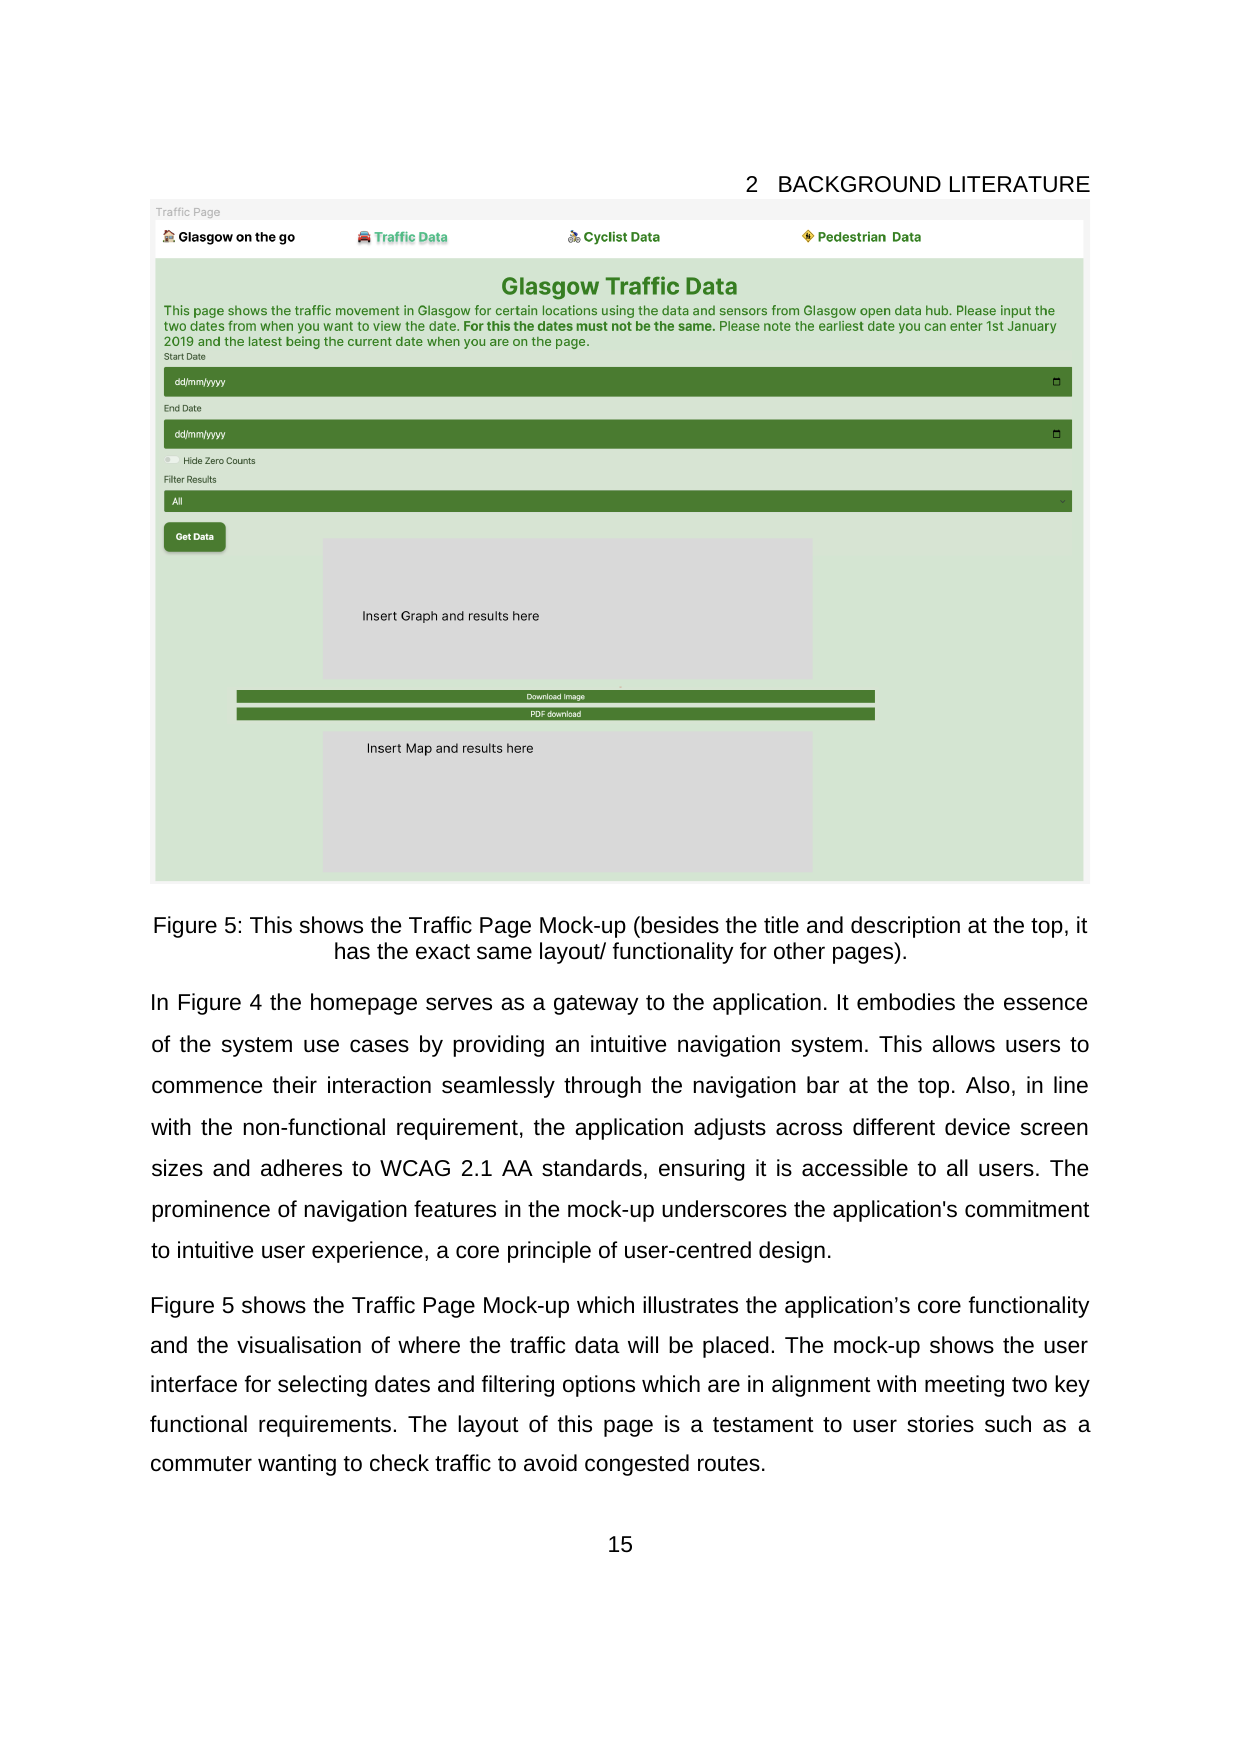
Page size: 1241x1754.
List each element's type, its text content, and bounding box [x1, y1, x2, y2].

text Figure 5 shows the Traffic Page Mock-up which illustrates the application’s core functionality and the visualisation of where the traffic data will be placed. The mock-up shows the user interface for selecting dates and filtering options which are in alignment with meeting two key functional requirements. The layout of this page is a testament to user stories such as a commuter wanting to check traffic to avoid congested routes. [150, 1292, 1090, 1476]
text Figure 5: This shows the Traffic Page Mock-up (besides the title and description at the top, it has the exact same layout/ functionality for other pages). [150, 912, 1090, 964]
text In Figure 4 the homepage serves as a gateway to the application. It embodies the essence of the system use cases by providing an intuitive navigation system. This allows users to commence their interaction seamlessly through the navigation bar at the top. Also, in line with the non-functional requirement, the application adjusts across different device screen sizes and adheres to WCAG 2.1 AA standards, ensuring it is accessible to all users. The prominence of navigation features in the mock-up underscores the application's commitment to intuitive user experience, a core principle of user-centred design. [150, 989, 1090, 1264]
picture [150, 199, 1091, 884]
